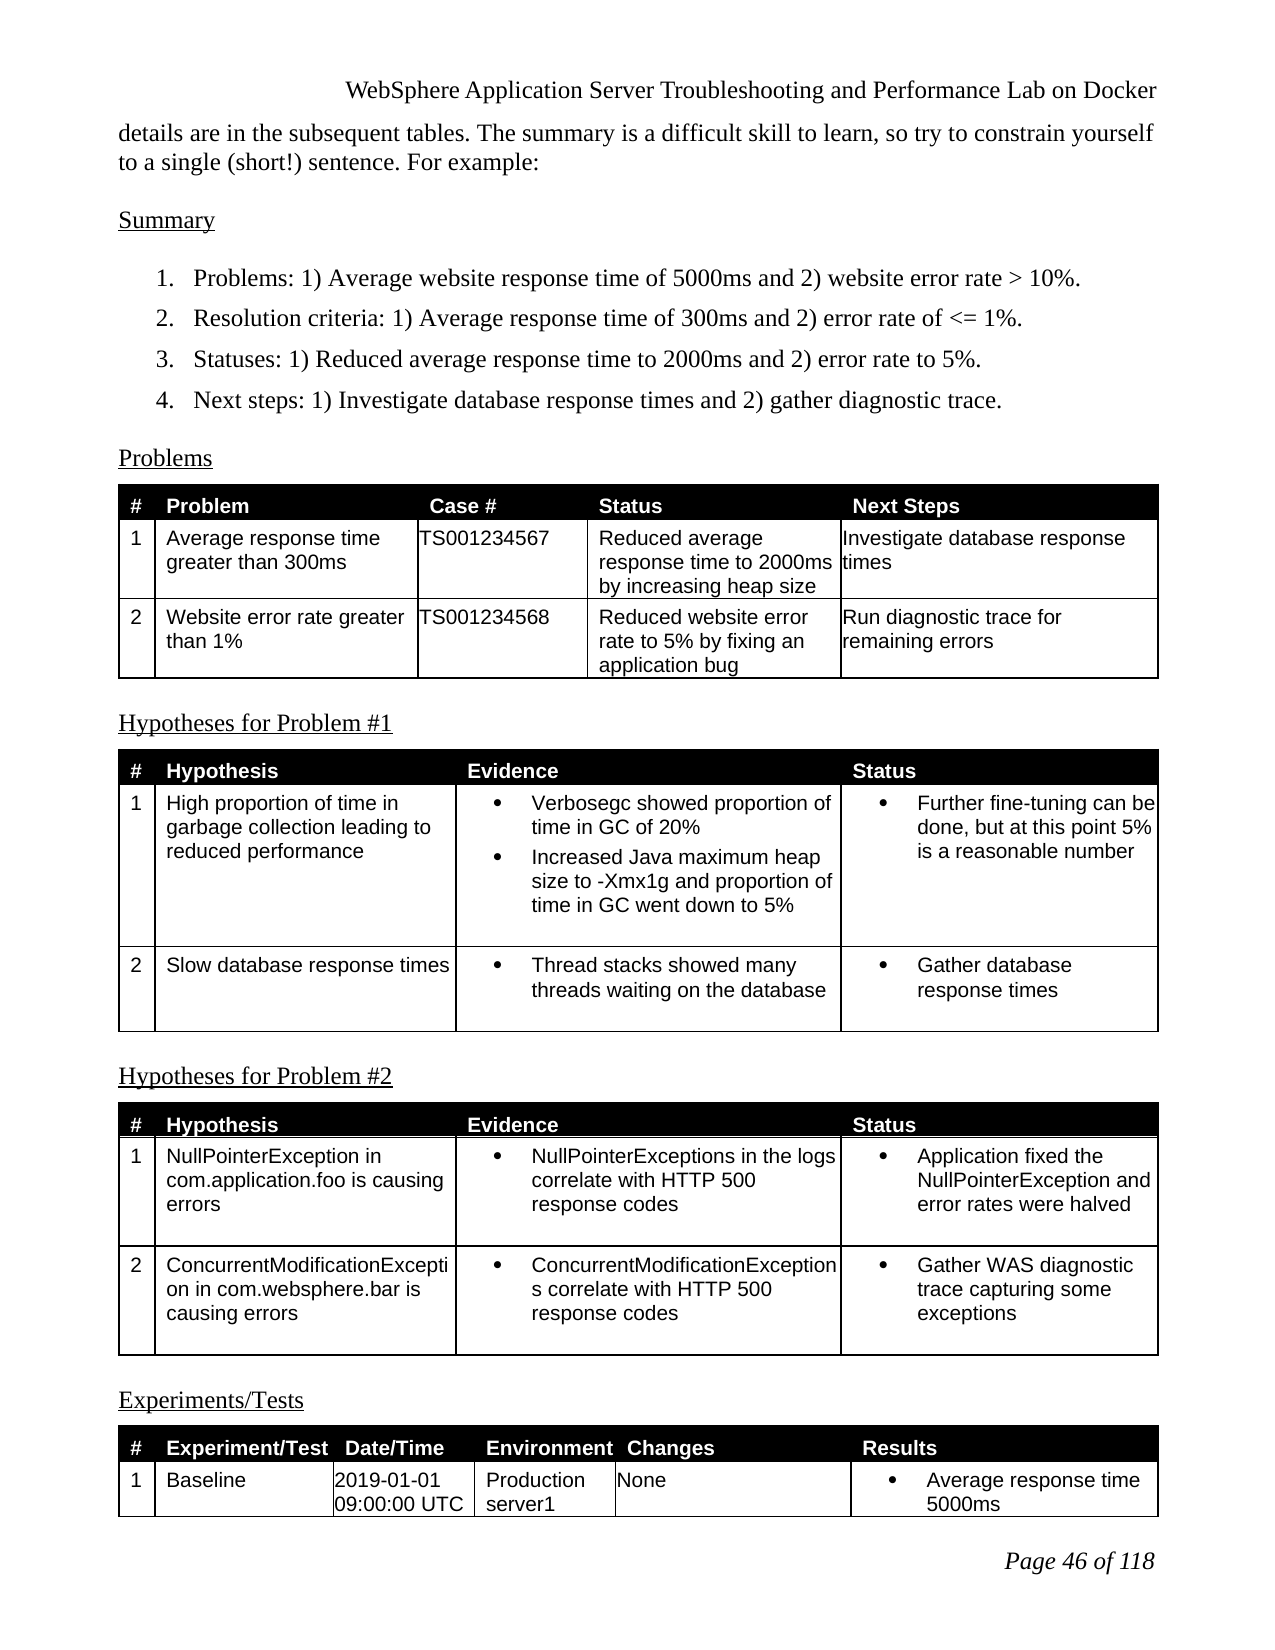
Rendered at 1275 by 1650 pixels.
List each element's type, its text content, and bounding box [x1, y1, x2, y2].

table_header Date/Time [334, 1427, 474, 1460]
table_header Hypothesis [156, 750, 455, 783]
table_cell Verbosegc showed proportion of time in GC of 20% Increased Java maximum heap size to -Xmx1g and proportion of time in GC went down to 5% [457, 785, 840, 946]
table_header Environment [475, 1427, 615, 1460]
table_cell 1 [120, 520, 154, 597]
list Resolution criteria: 1) Average response time of 300ms and 2) error rate of <= 1%. [156, 303, 1157, 332]
text Summary [118, 205, 1157, 233]
table_header Changes [616, 1427, 850, 1460]
table_cell Gather WAS diagnostic trace capturing some exceptions [842, 1247, 1157, 1354]
table_cell Thread stacks showed many threads waiting on the database [457, 947, 840, 1031]
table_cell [334, 1462, 474, 1516]
table_header # [120, 1427, 154, 1460]
table_header Status [842, 750, 1157, 783]
table_cell Website error rate greater than 1% [156, 599, 417, 677]
text Problems [118, 443, 1157, 472]
table_cell Application fixed the NullPointerException and error rates were halved [842, 1138, 1157, 1245]
table_cell 1 [120, 1462, 154, 1516]
table_cell Gather database response times [842, 947, 1157, 1031]
table_cell Baseline [156, 1462, 333, 1516]
text Experiments/Tests [118, 1385, 1157, 1413]
table_header Next Steps [842, 485, 1157, 518]
table_header Problem [156, 485, 417, 518]
table_header Evidence [457, 750, 840, 783]
table_cell Slow database response times [156, 947, 455, 1031]
table_header Experiment/Test [156, 1427, 333, 1460]
table_cell High proportion of time in garbage collection leading to reduced performance [156, 785, 455, 946]
table_cell NullPointerException in com.application.foo is causing errors [156, 1138, 455, 1245]
table_cell 2 [120, 599, 154, 677]
list Problems: 1) Average website response time of 5000ms and 2) website error rate > 10%. [156, 263, 1157, 291]
table_cell Reduced average response time to 2000ms by increasing heap size [588, 520, 840, 597]
table_header # [120, 750, 154, 783]
table_cell 2 [120, 1247, 154, 1354]
table_cell Further fine-tuning can be done, but at this point 5% is a reasonable number [842, 785, 1157, 946]
table_cell 1 [120, 1138, 154, 1245]
table_cell 1 [120, 785, 154, 946]
table_cell TS001234568 [419, 599, 587, 677]
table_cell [852, 1462, 1157, 1516]
table_cell ConcurrentModificationException in com.websphere.bar is causing errors [156, 1247, 455, 1354]
list Next steps: 1) Investigate database response times and 2) gather diagnostic trace. [156, 385, 1157, 414]
table_header Hypothesis [156, 1104, 455, 1136]
table_cell 2 [120, 947, 154, 1031]
table_cell Average response time greater than 300ms [156, 520, 417, 597]
table_header Results [852, 1427, 1157, 1460]
list Statuses: 1) Reduced average response time to 2000ms and 2) error rate to 5%. [156, 344, 1157, 373]
table_cell None [616, 1462, 850, 1516]
text Hypotheses for Problem #2 [118, 1061, 1157, 1090]
table_cell ConcurrentModificationExceptions correlate with HTTP 500 response codes [457, 1247, 840, 1354]
table_cell NullPointerExceptions in the logs correlate with HTTP 500 response codes [457, 1138, 840, 1245]
table_cell Reduced website error rate to 5% by fixing an application bug [588, 599, 840, 677]
table_header Status [842, 1104, 1157, 1136]
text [118, 118, 1157, 176]
table_header Case # [419, 485, 587, 518]
table_cell Run diagnostic trace for remaining errors [842, 599, 1157, 677]
table_cell Investigate database response times [842, 520, 1157, 597]
table_cell TS001234567 [419, 520, 587, 597]
table_header Evidence [457, 1104, 840, 1136]
table_header # [120, 485, 154, 518]
table_header Status [588, 485, 840, 518]
table_header # [120, 1104, 154, 1136]
text Hypotheses for Problem #1 [118, 708, 1157, 736]
table_cell Production server1 [475, 1462, 615, 1516]
